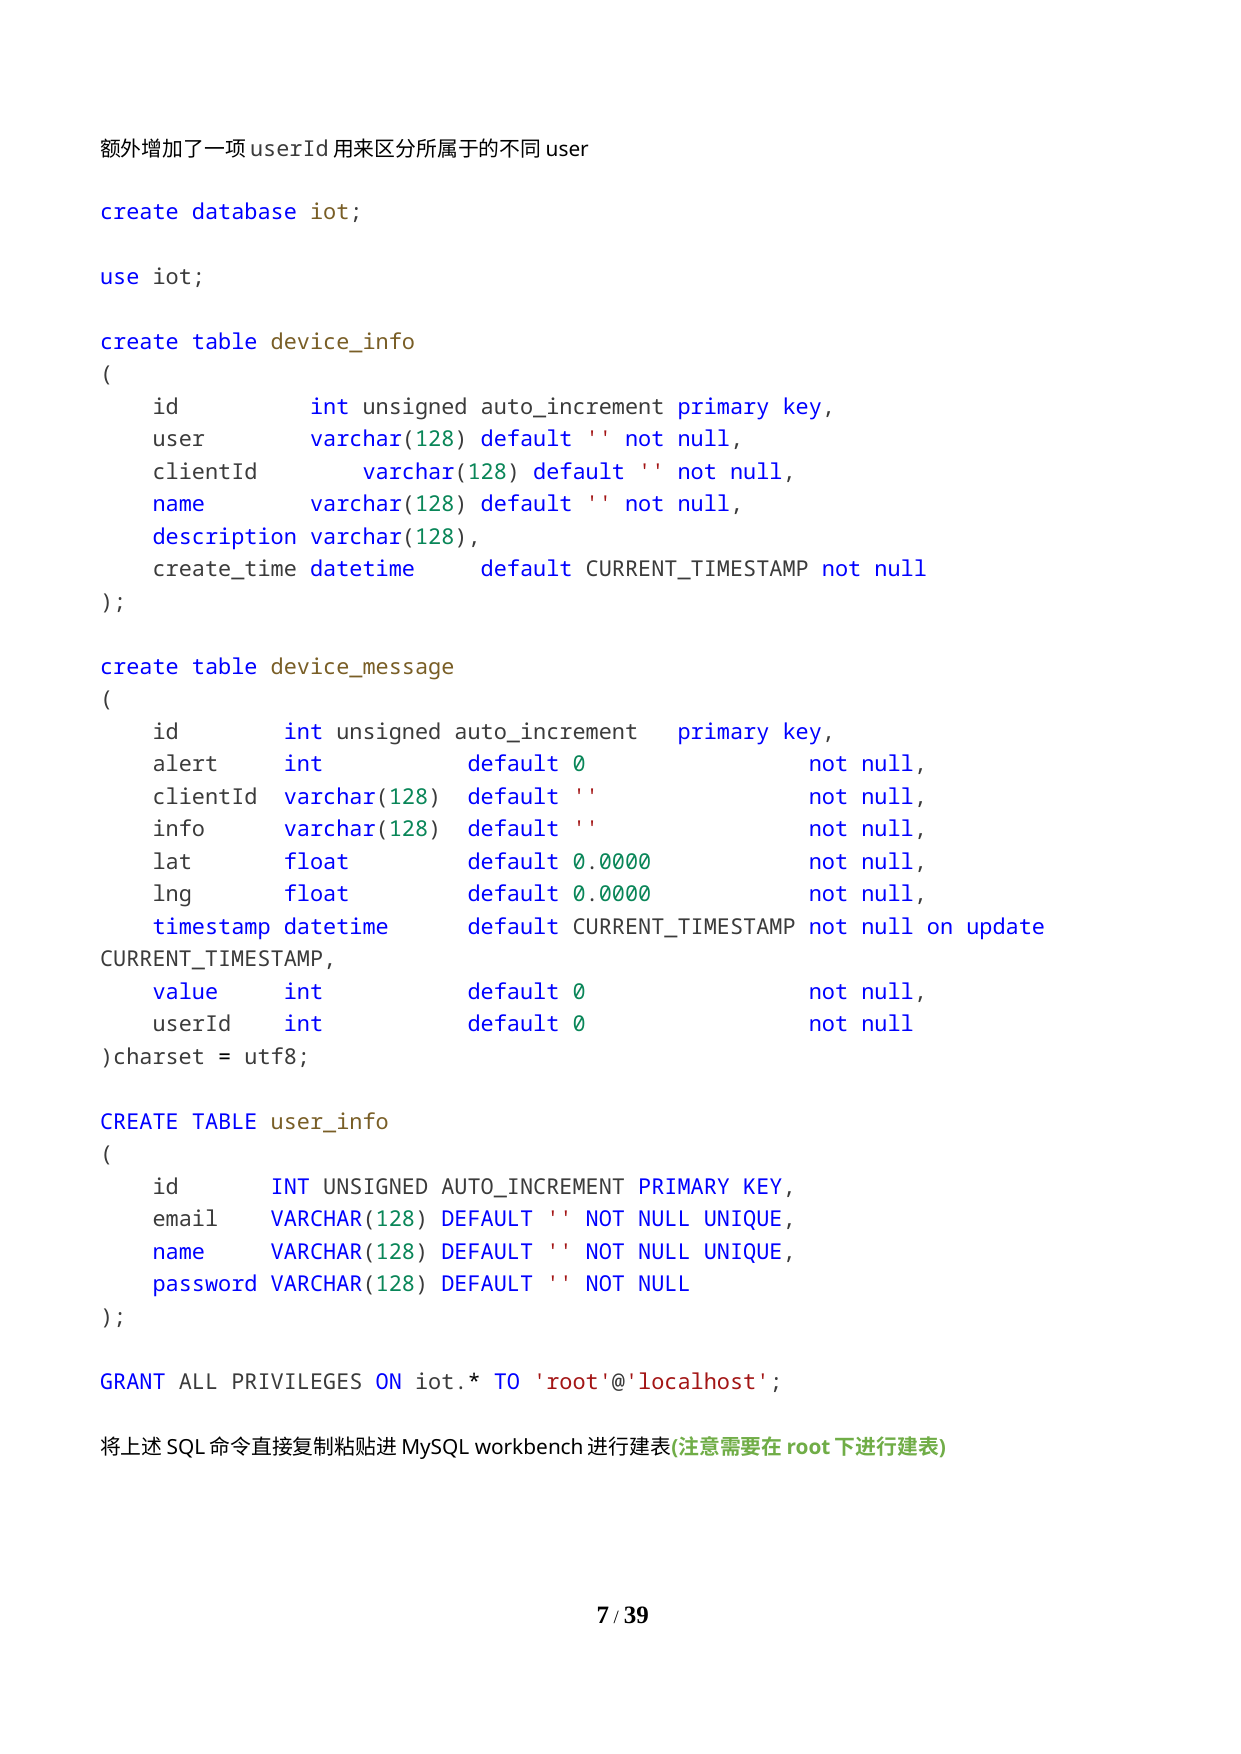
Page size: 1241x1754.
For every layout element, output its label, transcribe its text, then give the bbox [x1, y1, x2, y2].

text use iot; [100, 259, 1140, 292]
text id int unsigned auto_increment primary key, [100, 714, 1140, 747]
text id INT UNSIGNED AUTO_INCREMENT PRIMARY KEY, [100, 1169, 1140, 1202]
text )charset = utf8; [100, 1039, 1140, 1072]
text info varchar(128) default '' not null, [100, 812, 1140, 844]
text name VARCHAR(128) DEFAULT '' NOT NULL UNIQUE, [100, 1234, 1140, 1267]
text 将上述SQL命令直接复制粘贴进MySQL workbench进行建表(注意需要在root下进行建表) [100, 1429, 1140, 1462]
text ); [100, 584, 1140, 617]
text ( [100, 682, 1140, 714]
text create table device_message [100, 649, 1140, 682]
text create database iot; [100, 194, 1140, 227]
text lat float default 0.0000 not null, [100, 844, 1140, 877]
text clientId varchar(128) default '' not null, [100, 454, 1140, 487]
text password VARCHAR(128) DEFAULT '' NOT NULL [100, 1267, 1140, 1299]
text description varchar(128), [100, 519, 1140, 552]
text ( [100, 1137, 1140, 1169]
text userId int default 0 not null [100, 1007, 1140, 1039]
text create_time datetime default CURRENT_TIMESTAMP not null [100, 552, 1140, 584]
text create table device_info [100, 324, 1140, 357]
text id int unsigned auto_increment primary key, [100, 389, 1140, 422]
text ); [100, 1299, 1140, 1332]
text value int default 0 not null, [100, 974, 1140, 1007]
text GRANT ALL PRIVILEGES ON iot.* TO 'root'@'localhost'; [100, 1364, 1140, 1397]
text lng float default 0.0000 not null, [100, 877, 1140, 909]
text ( [100, 357, 1140, 389]
text email VARCHAR(128) DEFAULT '' NOT NULL UNIQUE, [100, 1202, 1140, 1234]
text timestamp datetime default CURRENT_TIMESTAMP not null on update CURRENT_TIMESTAMP, [100, 909, 1140, 974]
text user varchar(128) default '' not null, [100, 422, 1140, 454]
text name varchar(128) default '' not null, [100, 487, 1140, 519]
text 额外增加了一项userId用来区分所属于的不同user [100, 131, 1140, 164]
text CREATE TABLE user_info [100, 1104, 1140, 1137]
text alert int default 0 not null, [100, 747, 1140, 779]
text clientId varchar(128) default '' not null, [100, 779, 1140, 812]
